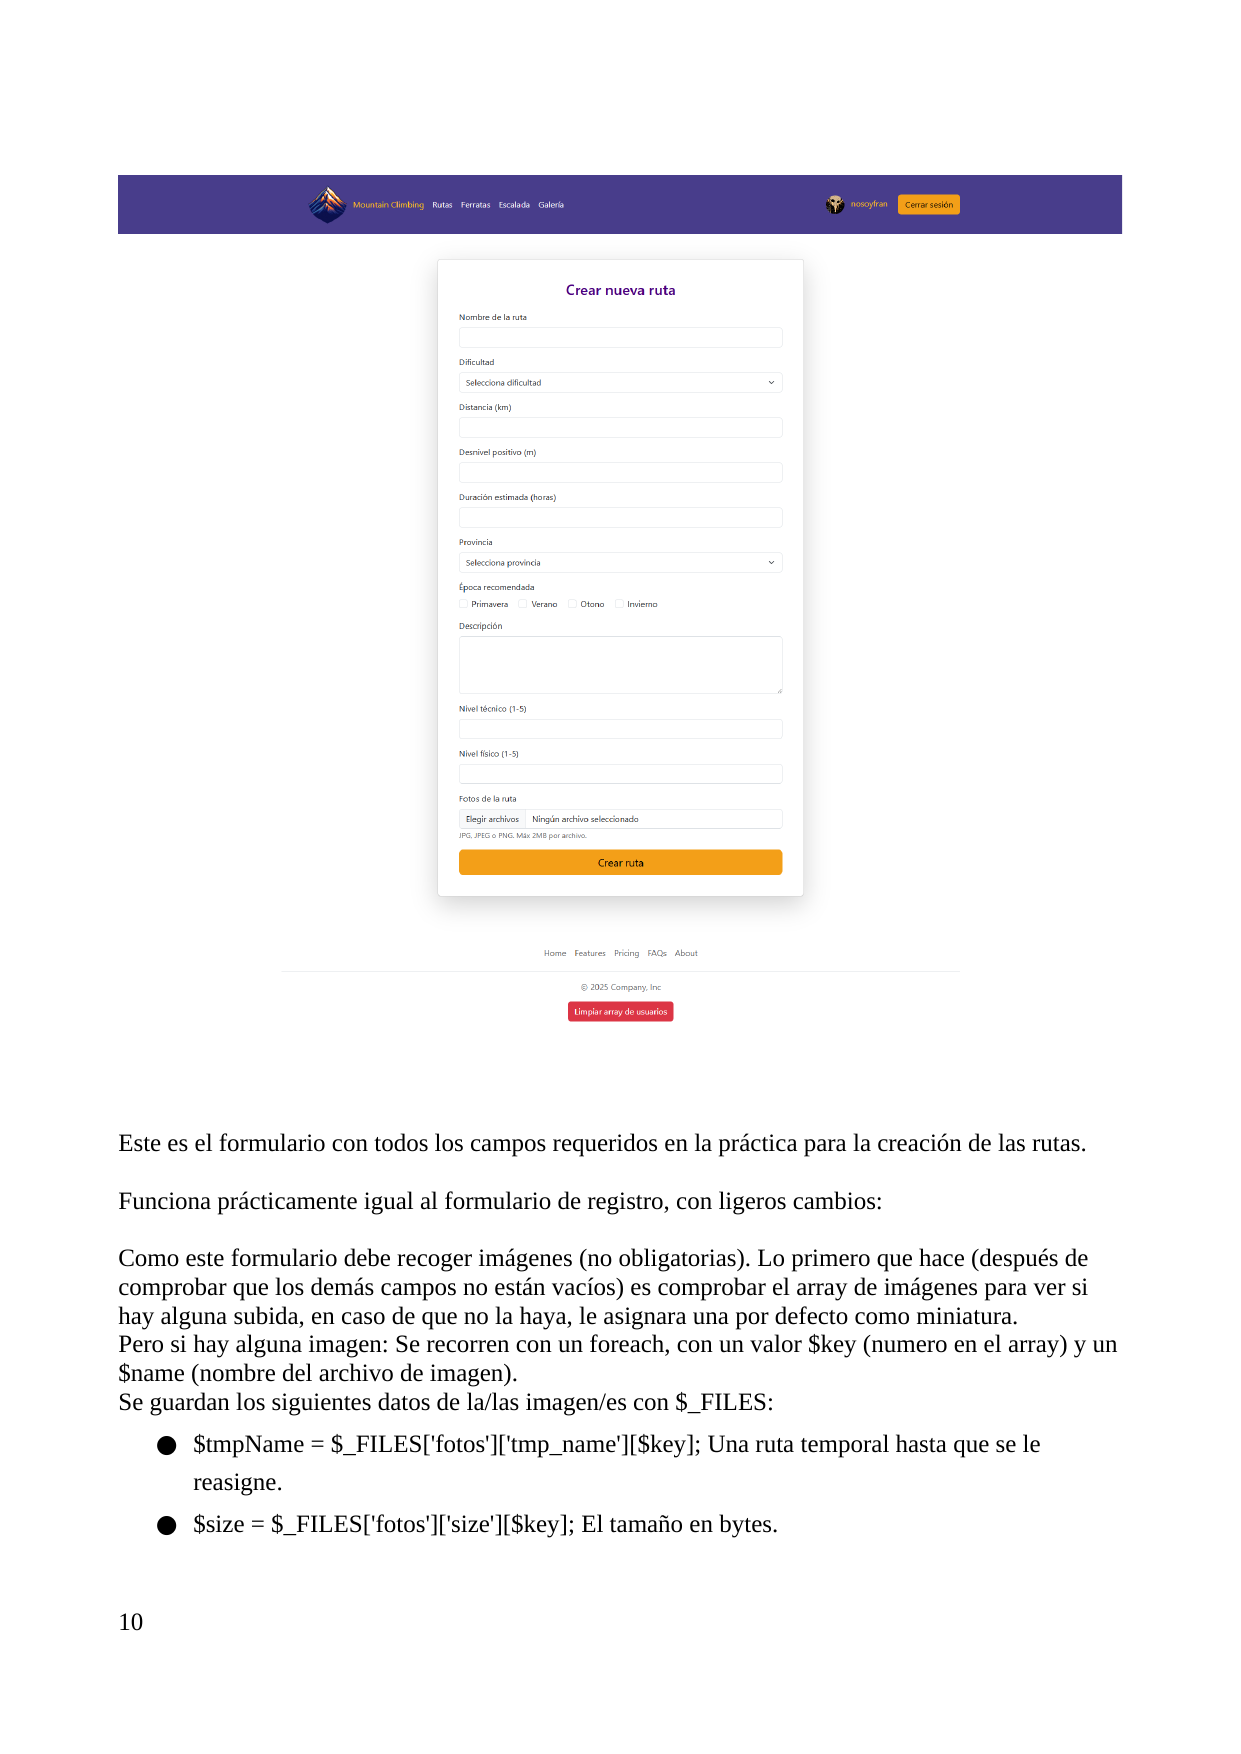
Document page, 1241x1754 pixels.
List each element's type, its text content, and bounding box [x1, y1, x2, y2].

text Se guardan los siguientes datos de la/las imagen/es con $_FILES: [118, 1387, 1122, 1416]
text Funciona prácticamente igual al formulario de registro, con ligeros cambios: [118, 1186, 1122, 1214]
list $size = $_FILES['fotos']['size'][$key]; El tamaño en bytes. [156, 1496, 1122, 1547]
picture [118, 175, 1123, 1042]
text Como este formulario debe recoger imágenes (no obligatorias). Lo primero que hace (después de comprobar que los demás campos no están vacíos) es comprobar el array de imágenes para ver si hay alguna subida, en caso de que no la haya, le asignara una por defecto como miniatura. [118, 1243, 1122, 1329]
list $tmpName = $_FILES['fotos']['tmp_name'][$key]; Una ruta temporal hasta que se le reasigne. [156, 1416, 1122, 1496]
text Pero si hay alguna imagen: Se recorren con un foreach, con un valor $key (numero en el array) y un $name (nombre del archivo de imagen). [118, 1329, 1122, 1387]
text Este es el formulario con todos los campos requeridos en la práctica para la creación de las rutas. [118, 1099, 1122, 1157]
